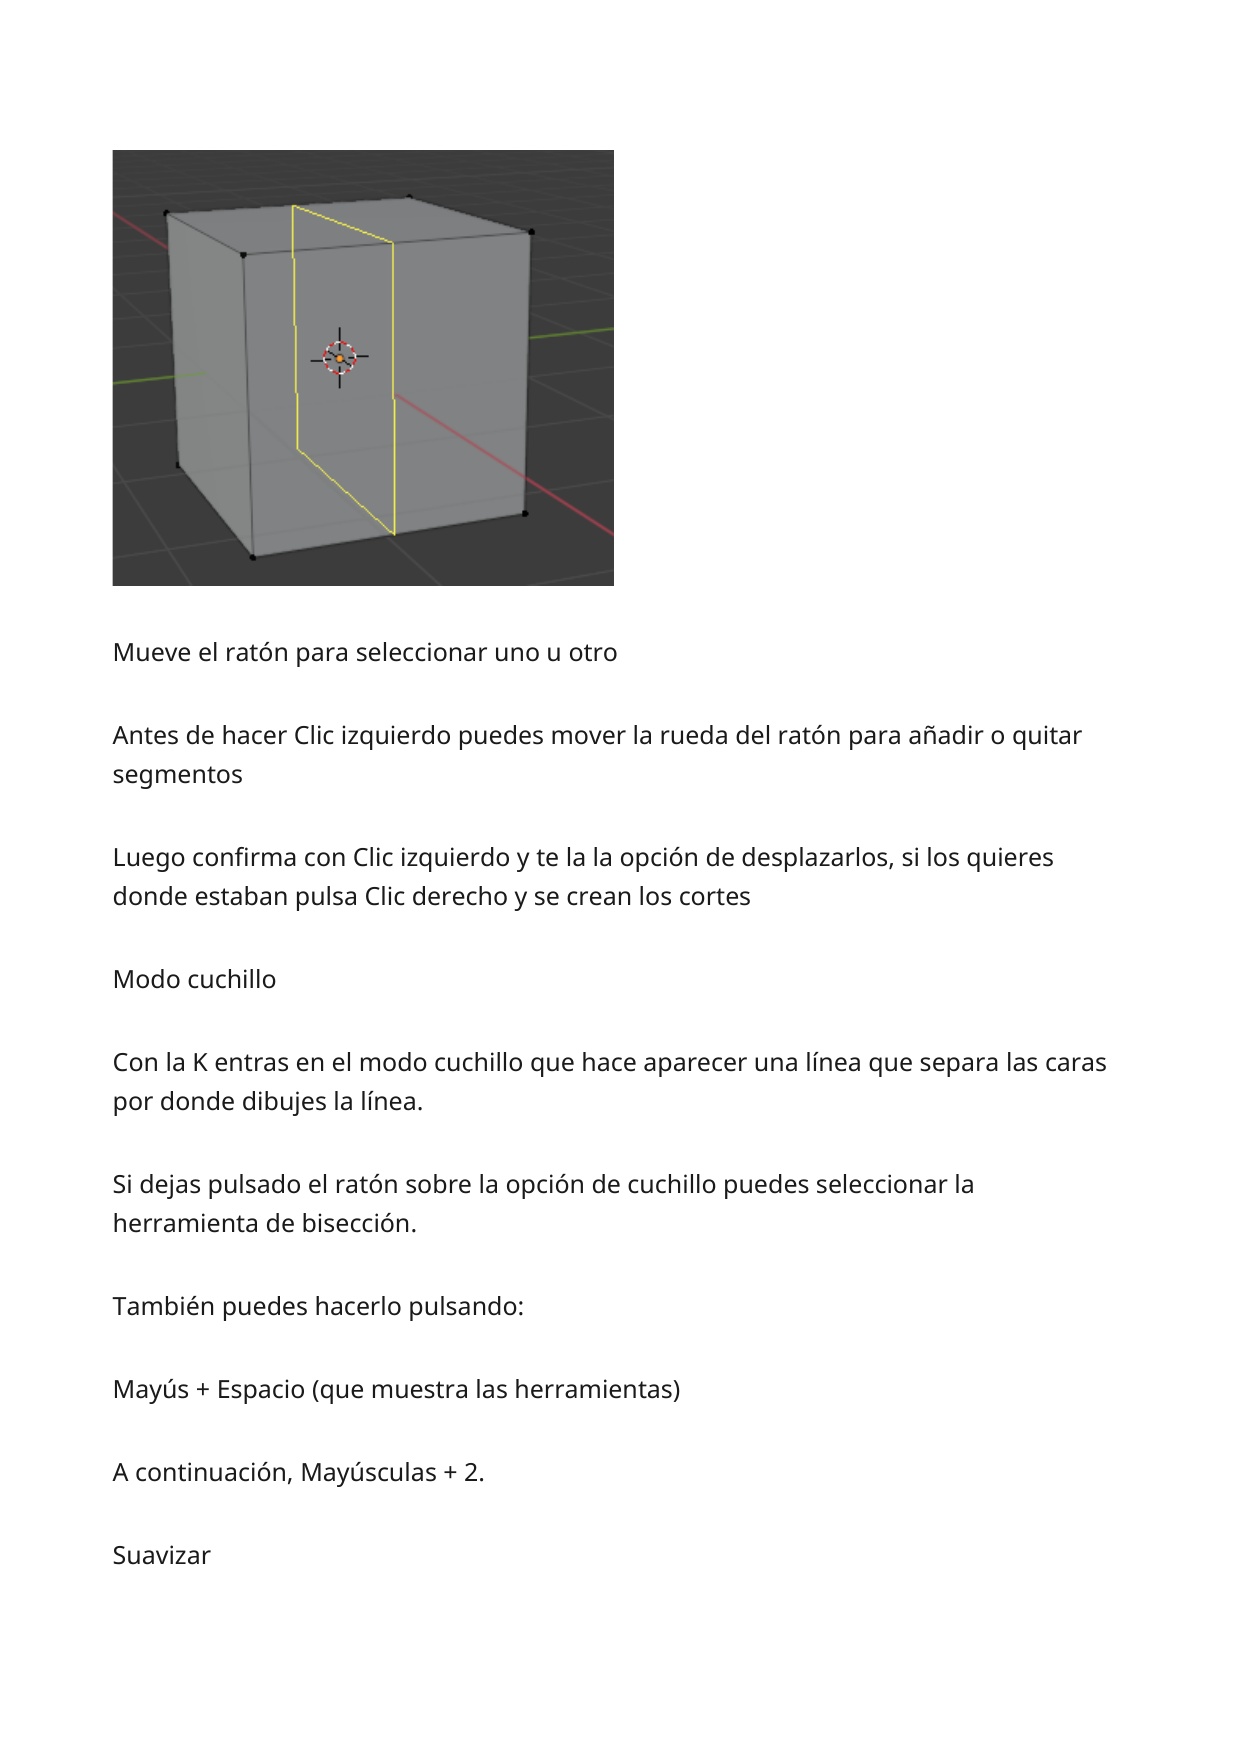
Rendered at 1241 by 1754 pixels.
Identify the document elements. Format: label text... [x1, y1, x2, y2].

picture [112, 150, 614, 586]
text Mayús + Espacio (que muestra las herramientas) [112, 1372, 1128, 1406]
text Mueve el ratón para seleccionar uno u otro [112, 635, 1128, 669]
text Modo cuchillo [112, 962, 1128, 996]
text A continuación, Mayúsculas + 2. [112, 1455, 1128, 1489]
text Luego confirma con Clic izquierdo y te la la opción de desplazarlos, si los quieres donde estaban pulsa Clic derecho y se crean los cortes [112, 840, 1128, 913]
text Suavizar [112, 1538, 1128, 1572]
text Antes de hacer Clic izquierdo puedes mover la rueda del ratón para añadir o quitar segmentos [112, 718, 1128, 791]
text También puedes hacerlo pulsando: [112, 1289, 1128, 1323]
text Con la K entras en el modo cuchillo que hace aparecer una línea que separa las caras por donde dibujes la línea. [112, 1045, 1128, 1118]
text Si dejas pulsado el ratón sobre la opción de cuchillo puedes seleccionar la herramienta de bisección. [112, 1167, 1128, 1240]
